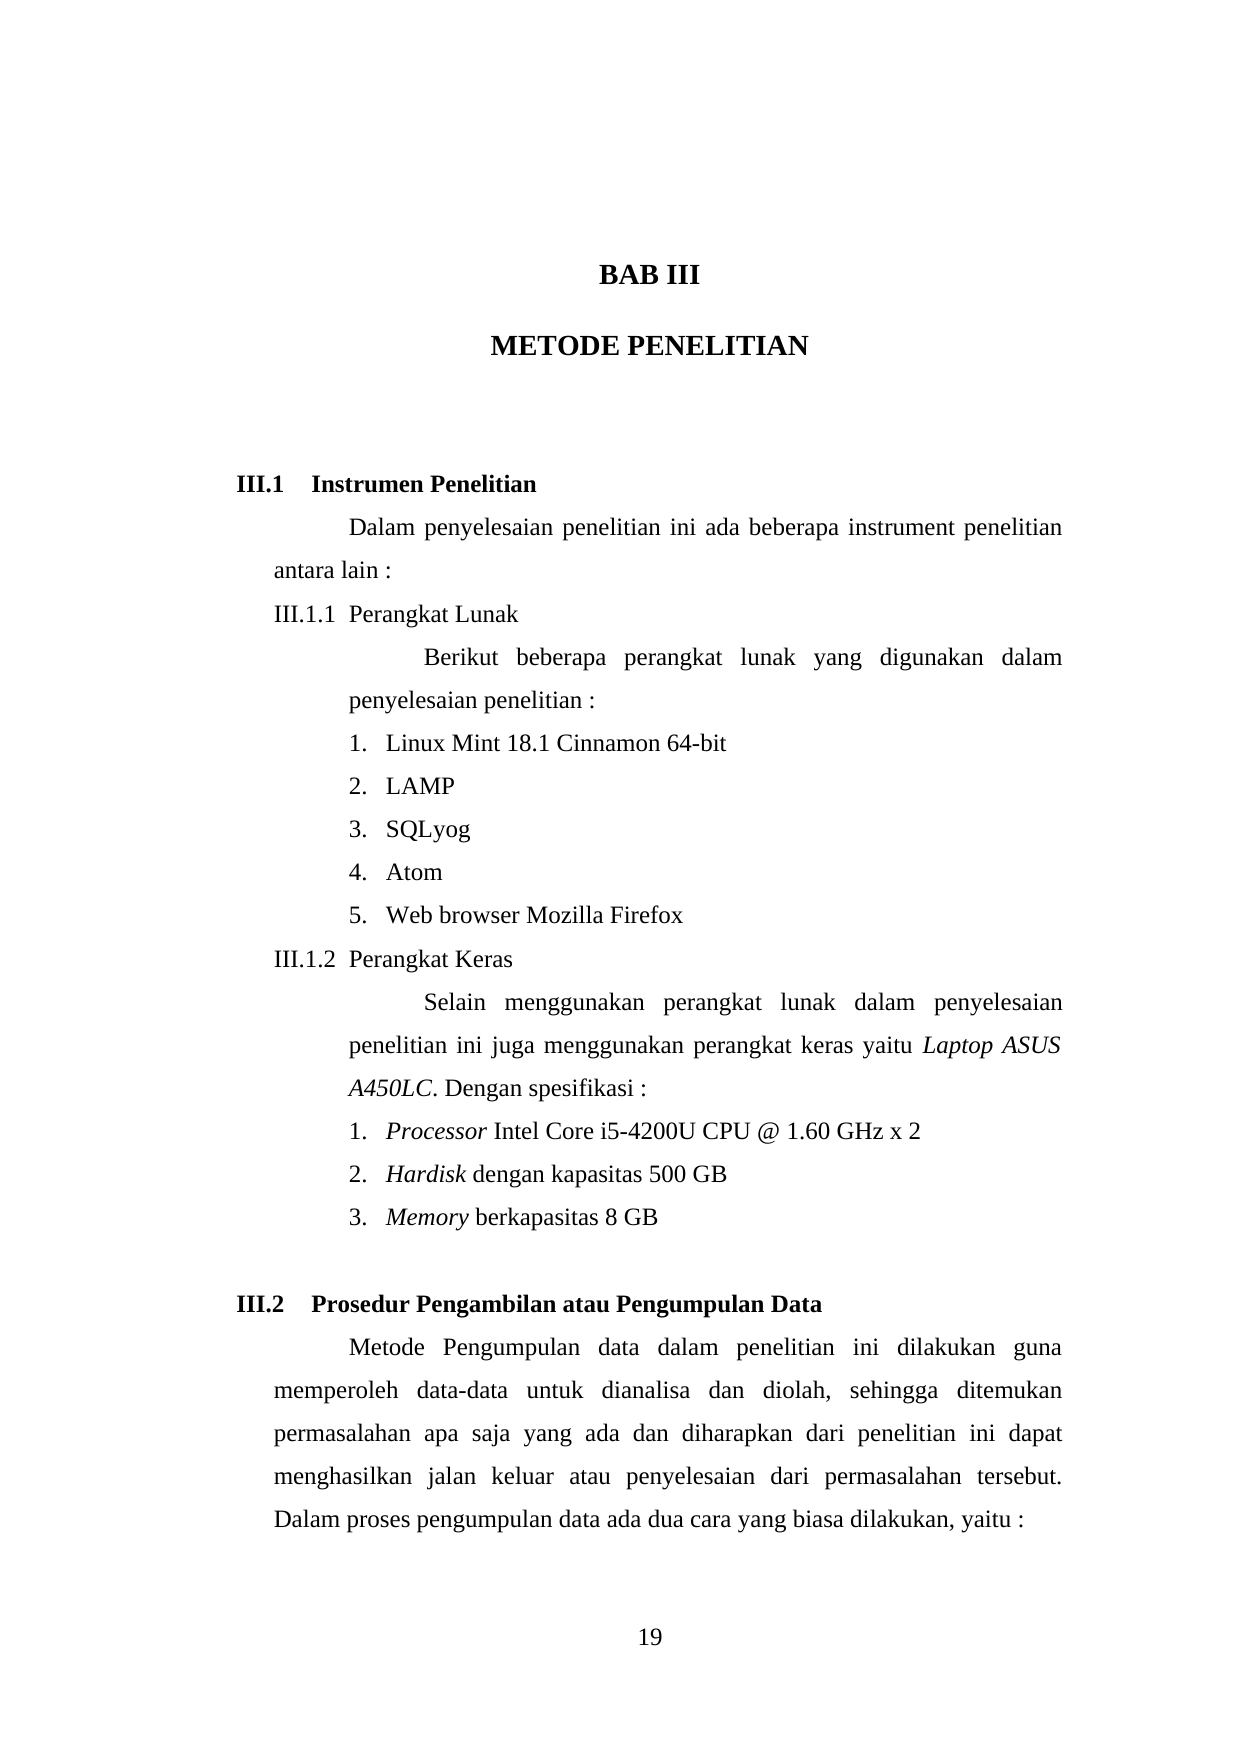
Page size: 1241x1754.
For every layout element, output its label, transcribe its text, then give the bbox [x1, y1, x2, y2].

list Linux Mint 18.1 Cinnamon 64-bit [348, 728, 1063, 757]
subtitle Perangkat Keras [273, 944, 1063, 972]
subtitle Instrumen Penelitian [236, 469, 1063, 498]
list SQLyog [348, 814, 1063, 843]
list Atom [348, 857, 1063, 886]
text Metode Pengumpulan data dalam penelitian ini dilakukan guna memperoleh data-data untuk dianalisa dan diolah, sehingga ditemukan permasalahan apa saja yang ada dan diharapkan dari penelitian ini dapat menghasilkan jalan keluar atau penyelesaian dari permasalahan tersebut. Dalam proses pengumpulan data ada dua cara yang biasa dilakukan, yaitu : [273, 1332, 1063, 1533]
text Selain menggunakan perangkat lunak dalam penyelesaian penelitian ini juga menggunakan perangkat keras yaitu Laptop ASUS A450LC. Dengan spesifikasi : [348, 987, 1063, 1102]
text Berikut beberapa perangkat lunak yang digunakan dalam penyelesaian penelitian : [348, 642, 1063, 714]
subtitle METODE PENELITIAN [236, 328, 1063, 362]
text Dalam penyelesaian penelitian ini ada beberapa instrument penelitian antara lain : [273, 512, 1063, 584]
subtitle BAB III [236, 257, 1063, 291]
list Memory berkapasitas 8 GB [348, 1202, 1063, 1231]
list Hardisk dengan kapasitas 500 GB [348, 1159, 1063, 1188]
list Processor Intel Core i5-4200U CPU @ 1.60 GHz x 2 [348, 1116, 1063, 1145]
list LAMP [348, 771, 1063, 800]
list Web browser Mozilla Firefox [348, 901, 1063, 929]
subtitle Prosedur Pengambilan atau Pengumpulan Data [236, 1289, 1063, 1317]
subtitle Perangkat Lunak [273, 599, 1063, 627]
